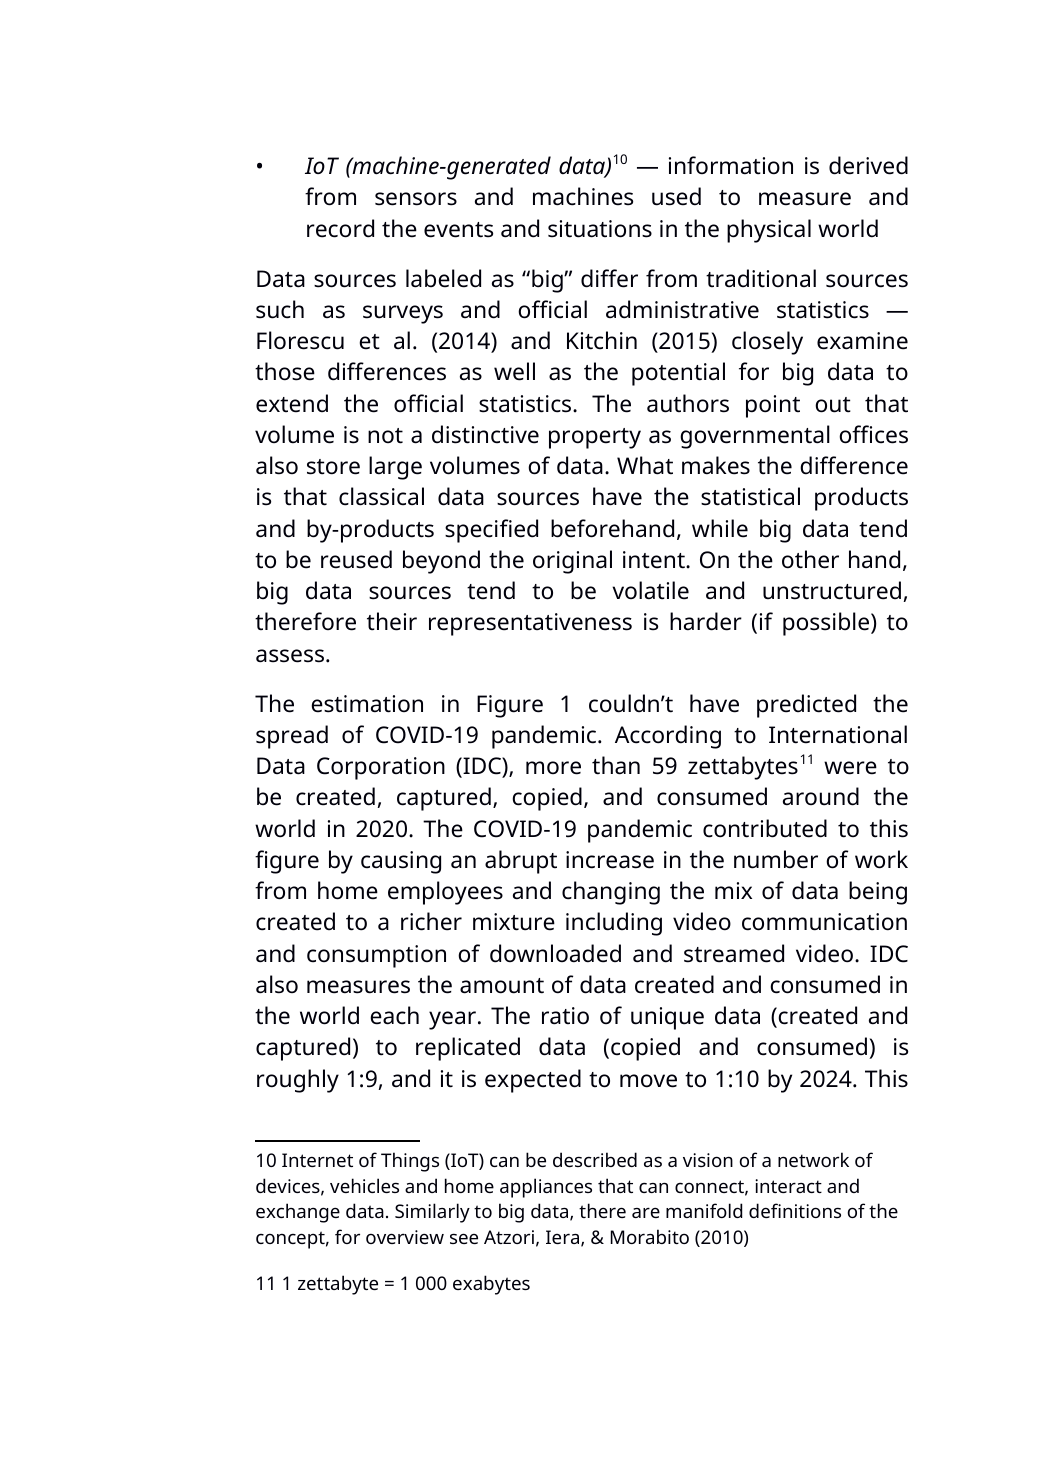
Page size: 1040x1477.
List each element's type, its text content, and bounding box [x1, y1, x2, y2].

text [255, 687, 910, 1094]
text Data sources labeled as “big” differ from traditional sources such as surveys and official administrative statistics — Florescu et al. (2014) and Kitchin (2015) closely examine those differences as well as the potential for big data to extend the official statistics. The authors point out that volume is not a distinctive property as governmental offices also store large volumes of data. What makes the difference is that classical data sources have the statistical products and by-products specified beforehand, while big data tend to be reused beyond the original intent. On the other hand, big data sources tend to be volatile and unstructured, therefore their representativeness is harder (if possible) to assess. [255, 262, 910, 669]
list IoT (machine-generated data) — information is derived from sensors and machines used to measure and record the events and situations in the physical world [255, 150, 910, 244]
